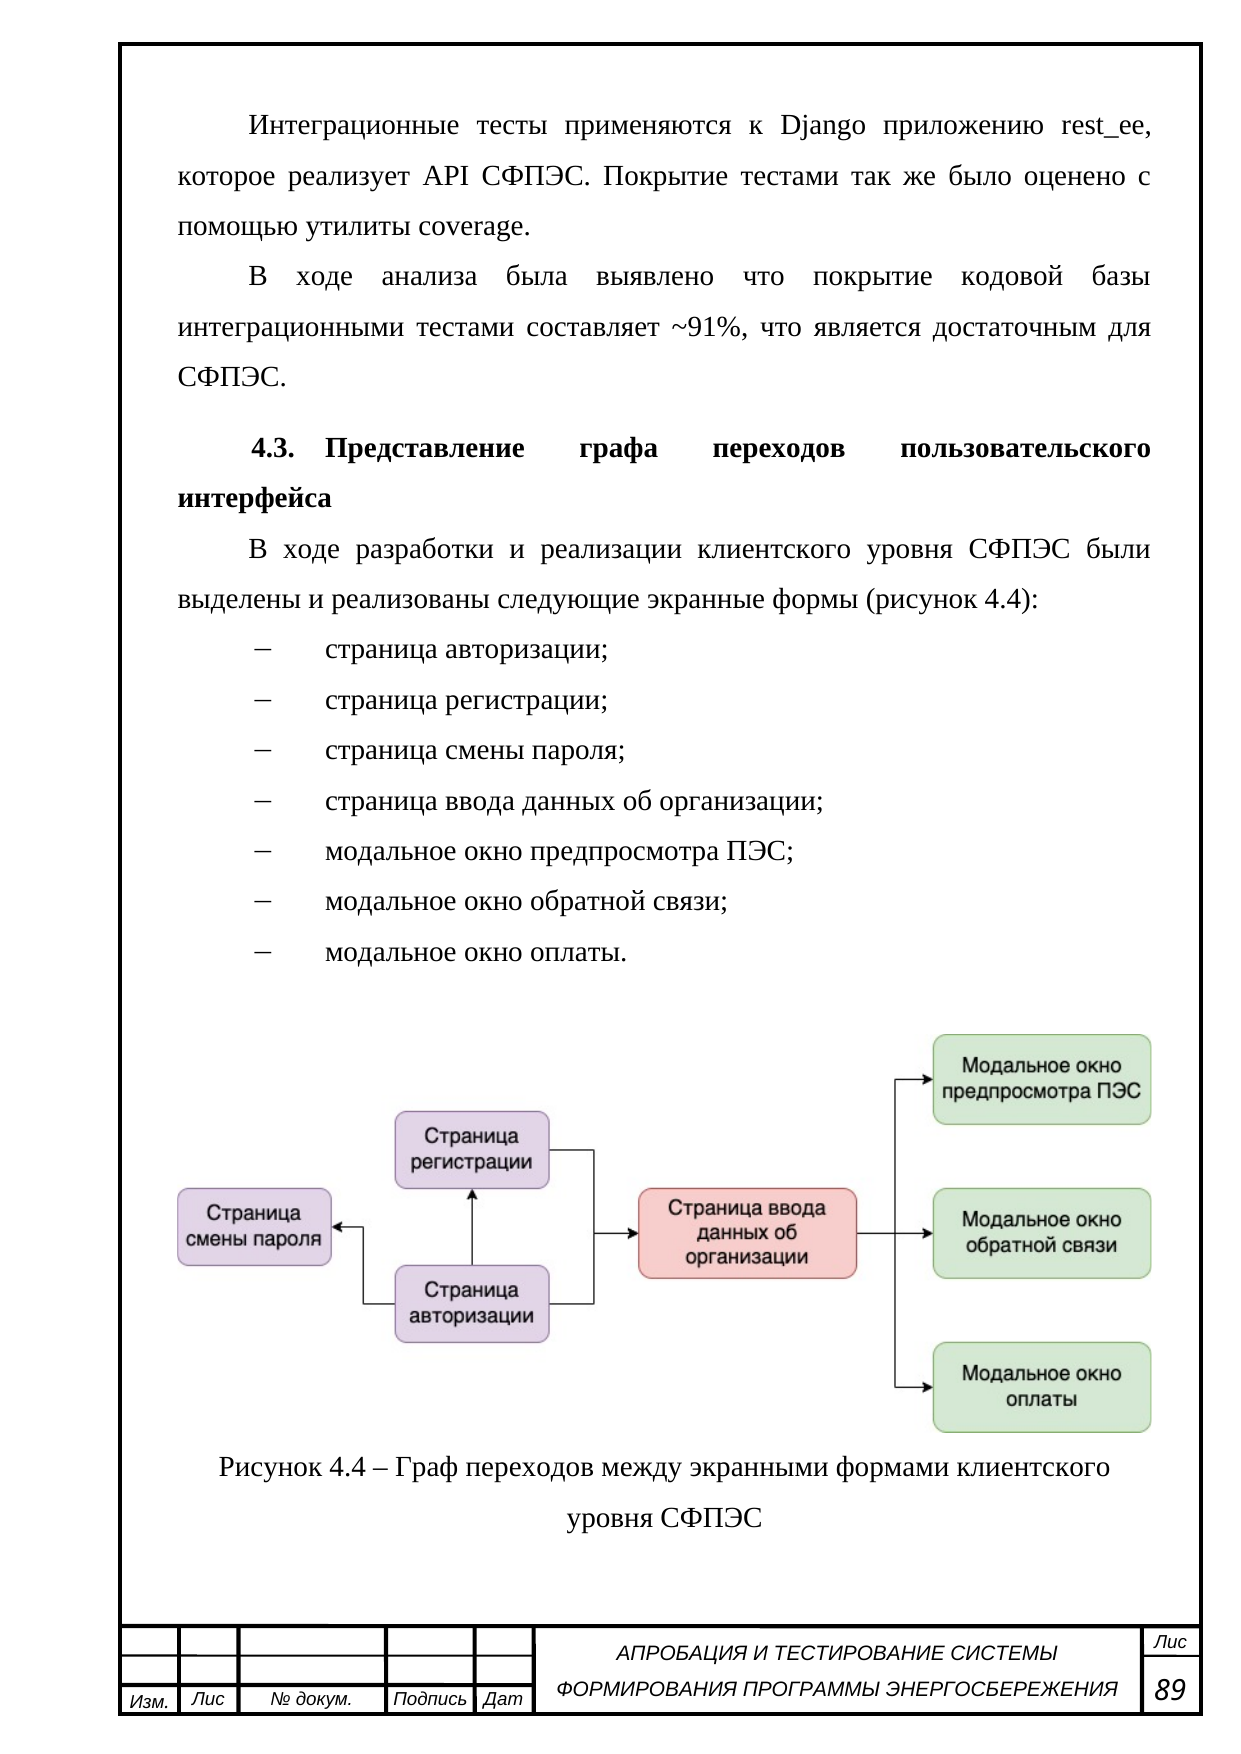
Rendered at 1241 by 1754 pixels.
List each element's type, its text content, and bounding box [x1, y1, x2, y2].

text Интеграционные тесты применяются к Django приложению rest_ee, которое реализует API CФПЭС. Покрытие тестами так же было оценено с помощью утилиты coverage. [177, 107, 1152, 242]
list страница смены пароля; [177, 732, 1152, 766]
text В ходе разработки и реализации клиентского уровня СФПЭС были выделены и реализованы следующие экранные формы (рисунок 4.4): [177, 531, 1152, 614]
list страница ввода данных об организации; [177, 783, 1152, 816]
list страница авторизации; [177, 631, 1152, 665]
list страница регистрации; [177, 682, 1152, 715]
text Рисунок 4.4 – Граф переходов между экранными формами клиентского уровня СФПЭС [177, 1449, 1152, 1533]
list модальное окно предпросмотра ПЭС; [177, 833, 1152, 867]
picture [177, 1034, 1152, 1433]
text В ходе анализа была выявлено что покрытие кодовой базы интеграционными тестами составляет ~91%, что является достаточным для СФПЭС. [177, 258, 1152, 392]
list модальное окно оплаты. [177, 934, 1152, 967]
list модальное окно обратной связи; [177, 883, 1152, 917]
subtitle Представление графа переходов пользовательского интерфейса [177, 430, 1152, 514]
